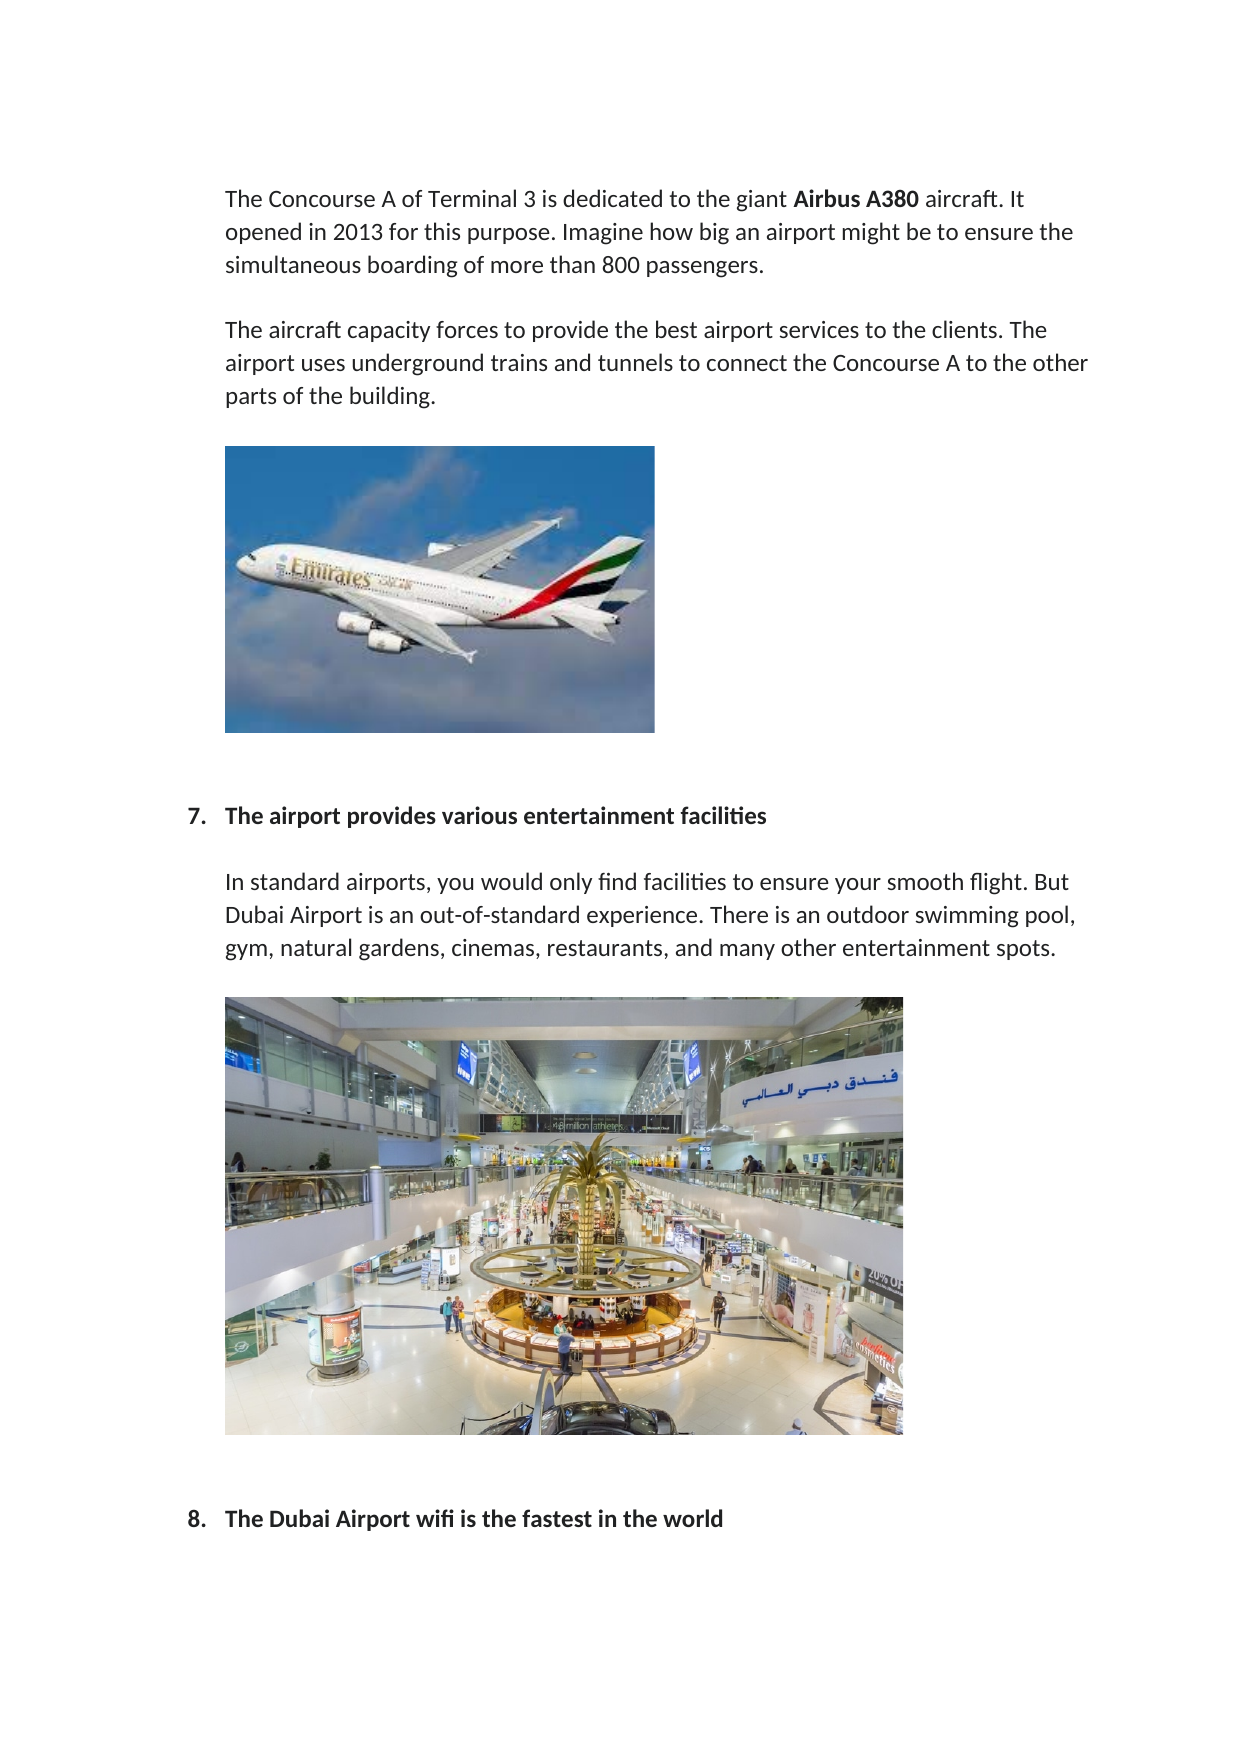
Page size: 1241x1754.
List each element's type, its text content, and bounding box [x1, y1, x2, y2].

picture [225, 997, 904, 1435]
list The aircraft capacity forces to provide the best airport services to the clients. The airport uses underground trains and tunnels to connect the Concourse A to the other parts of the building. [225, 314, 1090, 411]
list In standard airports, you would only find facilities to ensure your smooth flight. But Dubai Airport is an out-of-standard experience. There is an outdoor swimming pool, gym, natural gardens, cinemas, restaurants, and many other entertainment spots. [225, 866, 1090, 962]
list The airport provides various entertainment facilities [187, 800, 1090, 831]
list The Concourse A of Terminal 3 is dedicated to the giant Airbus A380 aircraft. It opened in 2013 for this purpose. Imagine how big an airport might be to ensure the simultaneous boarding of more than 800 passengers. [225, 183, 1090, 279]
picture [225, 446, 655, 733]
list The Dubai Airport wifi is the fastest in the world [187, 1503, 1090, 1533]
